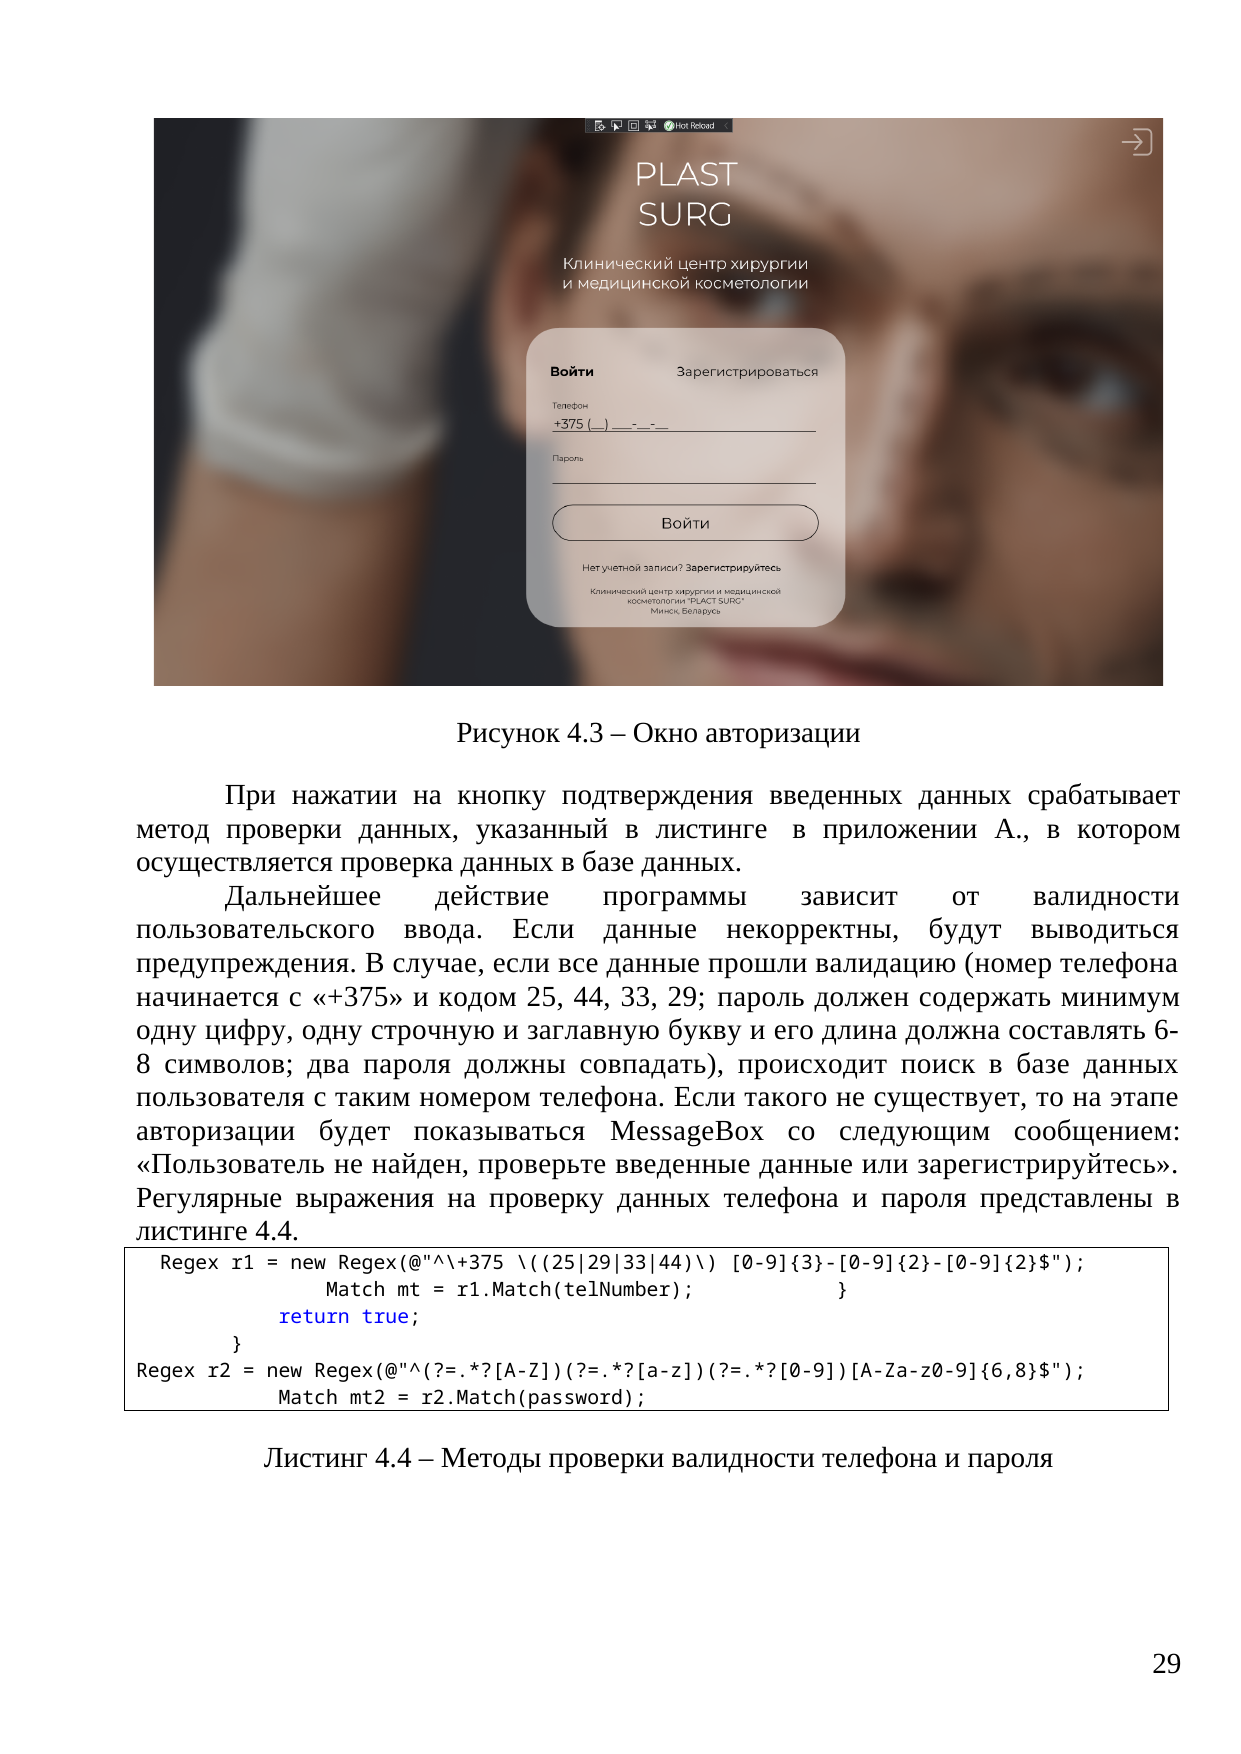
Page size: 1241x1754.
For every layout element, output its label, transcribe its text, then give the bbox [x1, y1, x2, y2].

text Дальнейшее действие программы зависит от валидности пользовательского ввода. Если данные некорректны, будут выводиться предупреждения. В случае, если все данные прошли валидацию (номер телефона начинается с «+375» и кодом 25, 44, 33, 29; пароль должен содержать минимум одну цифру, одну строчную и заглавную букву и его длина должна составлять 6-8 символов; два пароля должны совпадать), происходит поиск в базе данных пользователя с таким номером телефона. Если такого не существует, то на этапе авторизации будет показываться MessageBox со следующим сообщением: «Пользователь не найден, проверьте введенные данные или зарегистрируйтесь». Регулярные выражения на проверку данных телефона и пароля представлены в листинге 4.4. [136, 878, 1181, 1247]
text При нажатии на кнопку подтверждения введенных данных срабатывает метод проверки данных, указанный в листинге в приложении А., в котором осуществляется проверка данных в базе данных. [136, 777, 1181, 878]
table_header Regex r1 = new Regex(@"^\+375 \((25|29|33|44)\) [0-9]{3}-[0-9]{2}-[0-9]{2}$"); Match mt = r1.Match(telNumber); } return true; } Regex r2 = new Regex(@"^(?=.*?[A-Z])(?=.*?[a-z])(?=.*?[0-9])[A-Za-z0-9]{6,8}$"); Match mt2 = r2.Match(password); [125, 1248, 1168, 1410]
text Рисунок 4.3 – Окно авторизации [136, 715, 1181, 748]
picture [153, 118, 1164, 686]
text Листинг 4.4 – Методы проверки валидности телефона и пароля [136, 1440, 1181, 1474]
